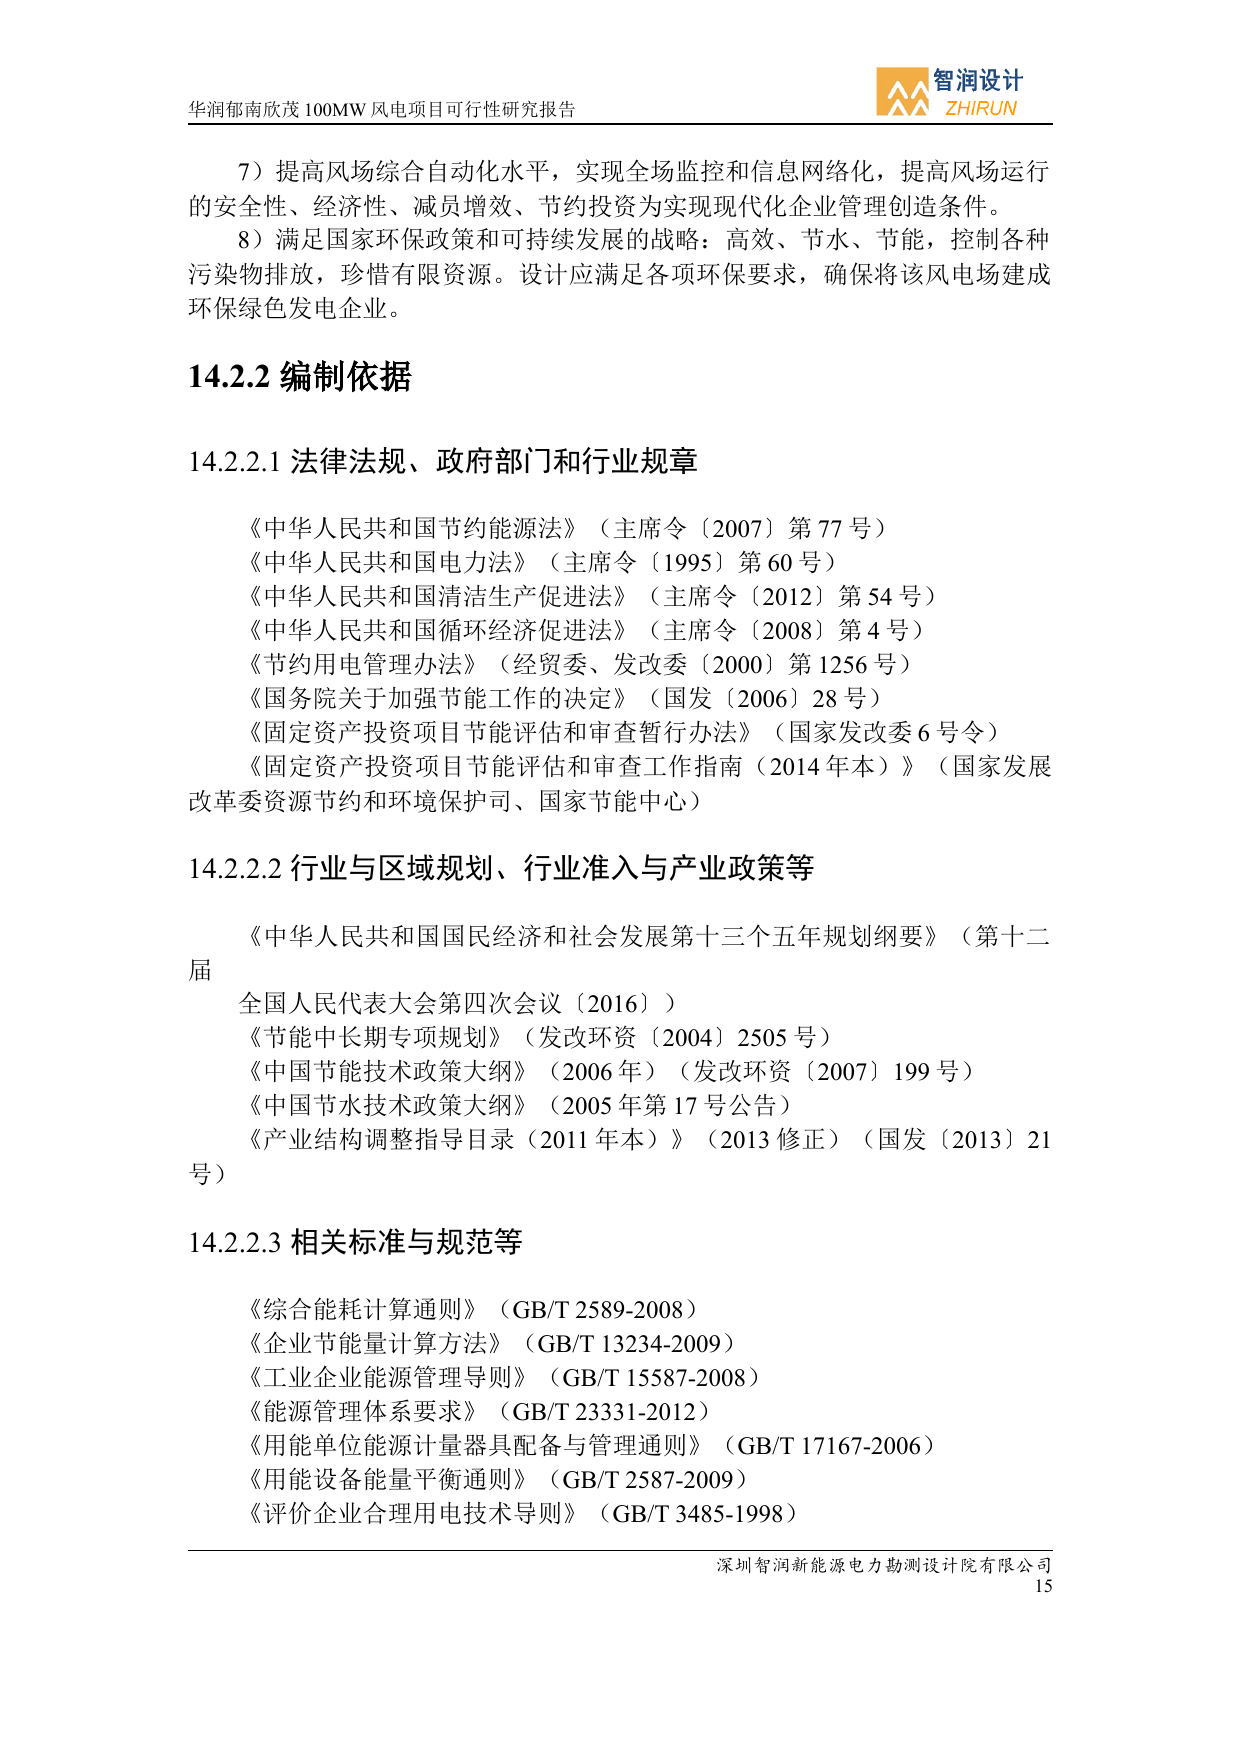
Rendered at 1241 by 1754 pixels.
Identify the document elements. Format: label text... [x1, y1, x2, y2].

text 《中华人民共和国循环经济促进法》（主席令〔2008〕第4号） [187, 612, 1053, 646]
picture [876, 65, 1024, 117]
text 《节约用电管理办法》（经贸委、发改委〔2000〕第1256号） [187, 646, 1053, 680]
text 《固定资产投资项目节能评估和审查工作指南（2014年本）》（国家发展改革委资源节约和环境保护司、国家节能中心） [187, 748, 1053, 816]
text 《固定资产投资项目节能评估和审查暂行办法》（国家发改委6号令） [187, 714, 1053, 748]
text 《工业企业能源管理导则》（GB/T 15587-2008） [187, 1359, 1053, 1393]
text 《综合能耗计算通则》（GB/T 2589-2008） [187, 1292, 1053, 1326]
text 7）提高风场综合自动化水平，实现全场监控和信息网络化，提高风场运行的安全性、经济性、减员增效、节约投资为实现现代化企业管理创造条件。 [187, 154, 1053, 222]
text 《用能设备能量平衡通则》（GB/T 2587-2009） [187, 1461, 1053, 1495]
text 8）满足国家环保政策和可持续发展的战略：高效、节水、节能，控制各种污染物排放，珍惜有限资源。设计应满足各项环保要求，确保将该风电场建成环保绿色发电企业。 [187, 222, 1053, 324]
text 《中华人民共和国国民经济和社会发展第十三个五年规划纲要》（第十二届 [187, 918, 1053, 986]
text 全国人民代表大会第四次会议〔2016〕） [187, 986, 1053, 1020]
text 14.2.2.1 法律法规、政府部门和行业规章 [187, 426, 1053, 494]
text 14.2.2.3 相关标准与规范等 [187, 1207, 1053, 1275]
text 《中华人民共和国电力法》（主席令〔1995〕第60号） [187, 544, 1053, 578]
text 《中国节水技术政策大纲》（2005年第17号公告） [187, 1088, 1053, 1122]
text 《中国节能技术政策大纲》（2006年）（发改环资〔2007〕199号） [187, 1054, 1053, 1088]
text 14.2.2.2 行业与区域规划、行业准入与产业政策等 [187, 833, 1053, 901]
text 《用能单位能源计量器具配备与管理通则》（GB/T 17167-2006） [187, 1427, 1053, 1461]
text 14.2.2 编制依据 [187, 341, 1053, 409]
text 《评价企业合理用电技术导则》（GB/T 3485-1998） [187, 1495, 1053, 1529]
text 《中华人民共和国清洁生产促进法》（主席令〔2012〕第54号） [187, 578, 1053, 612]
text 《节能中长期专项规划》（发改环资〔2004〕2505号） [187, 1020, 1053, 1054]
text 《中华人民共和国节约能源法》（主席令〔2007〕第77号） [187, 511, 1053, 544]
text 《产业结构调整指导目录（2011年本）》（2013修正）（国发〔2013〕21号） [187, 1122, 1053, 1190]
text 《企业节能量计算方法》（GB/T 13234-2009） [187, 1326, 1053, 1359]
text 《国务院关于加强节能工作的决定》（国发〔2006〕28号） [187, 680, 1053, 714]
text 《能源管理体系要求》（GB/T 23331-2012） [187, 1393, 1053, 1427]
